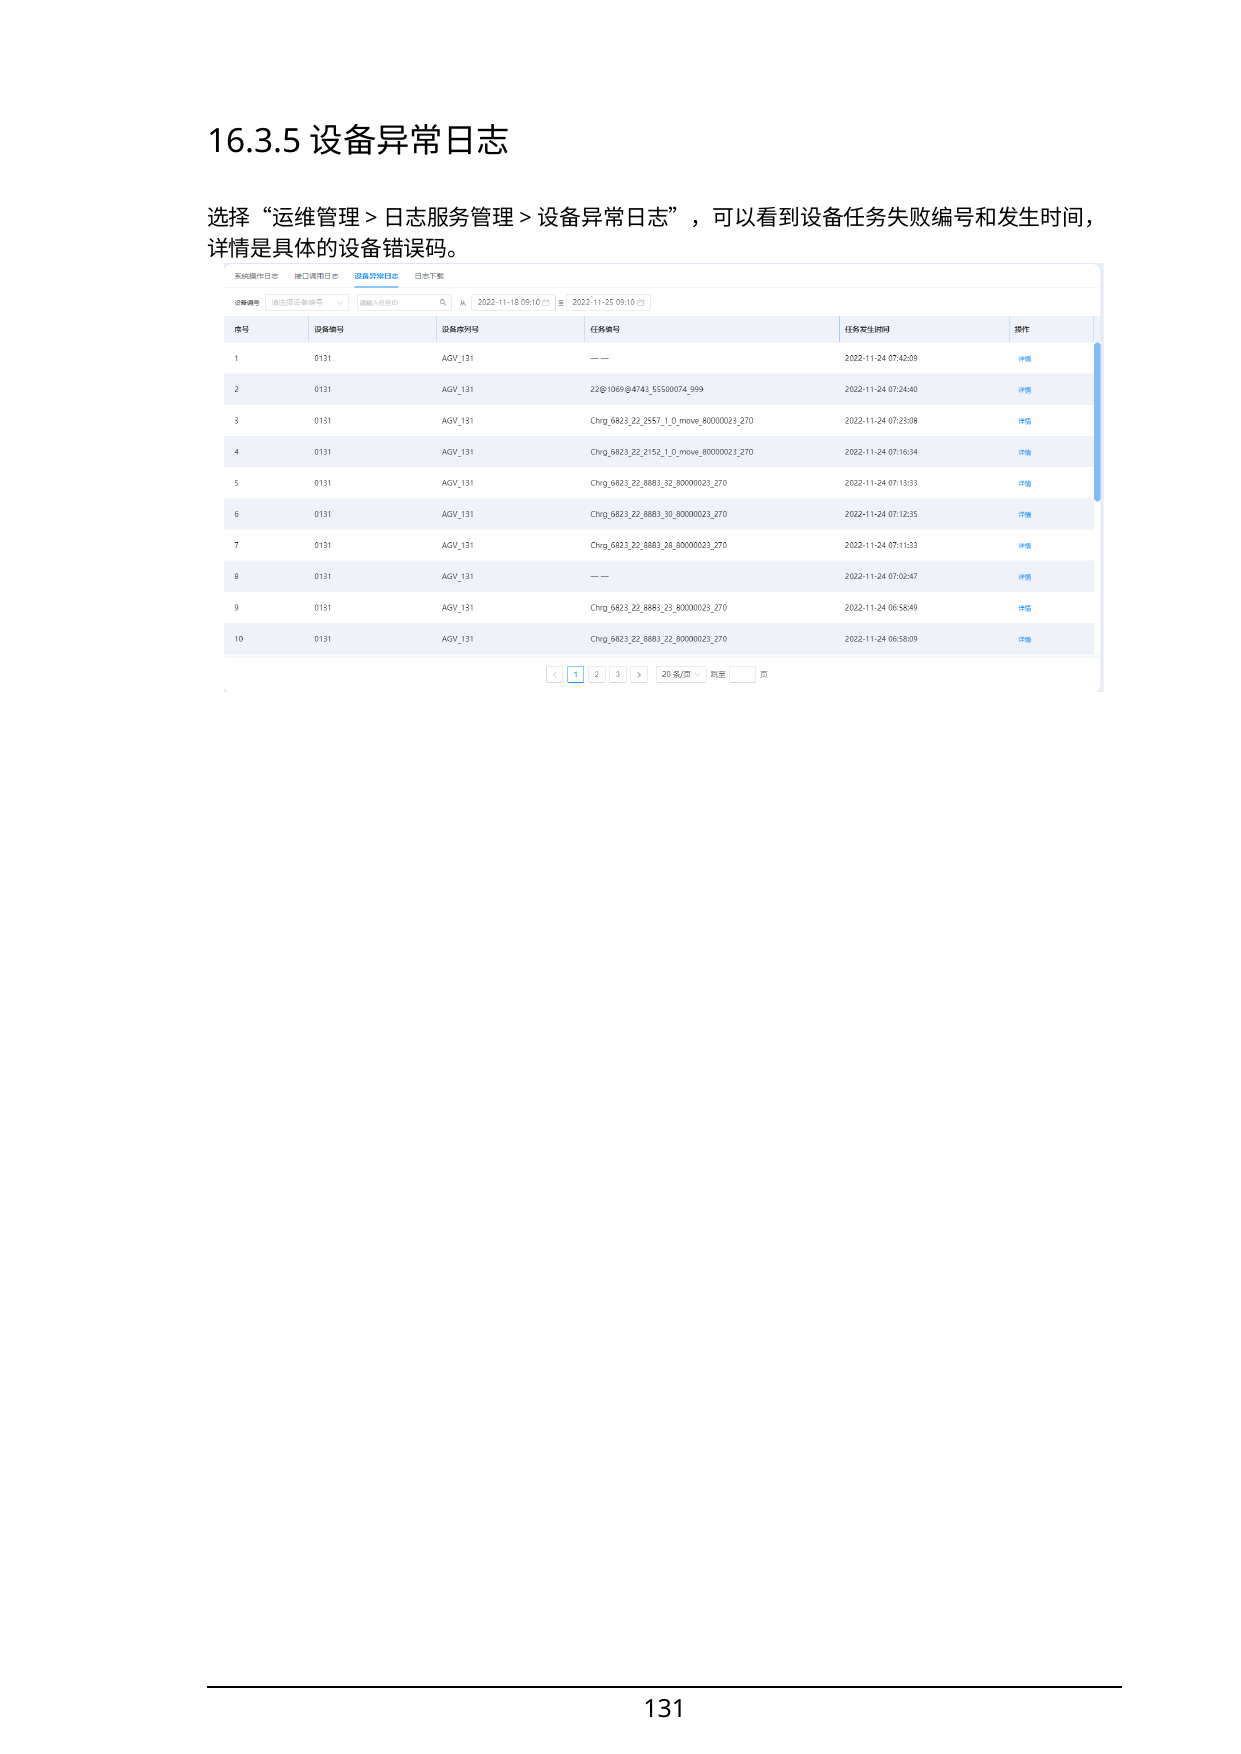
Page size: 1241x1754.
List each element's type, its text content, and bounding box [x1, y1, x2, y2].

text 选择“运维管理 > 日志服务管理 > 设备异常日志”，可以看到设备任务失败编号和发生时间，详情是具体的设备错误码。 [207, 199, 1122, 263]
subtitle 16.3.5 设备异常日志 [207, 114, 1122, 162]
picture [223, 263, 1104, 692]
